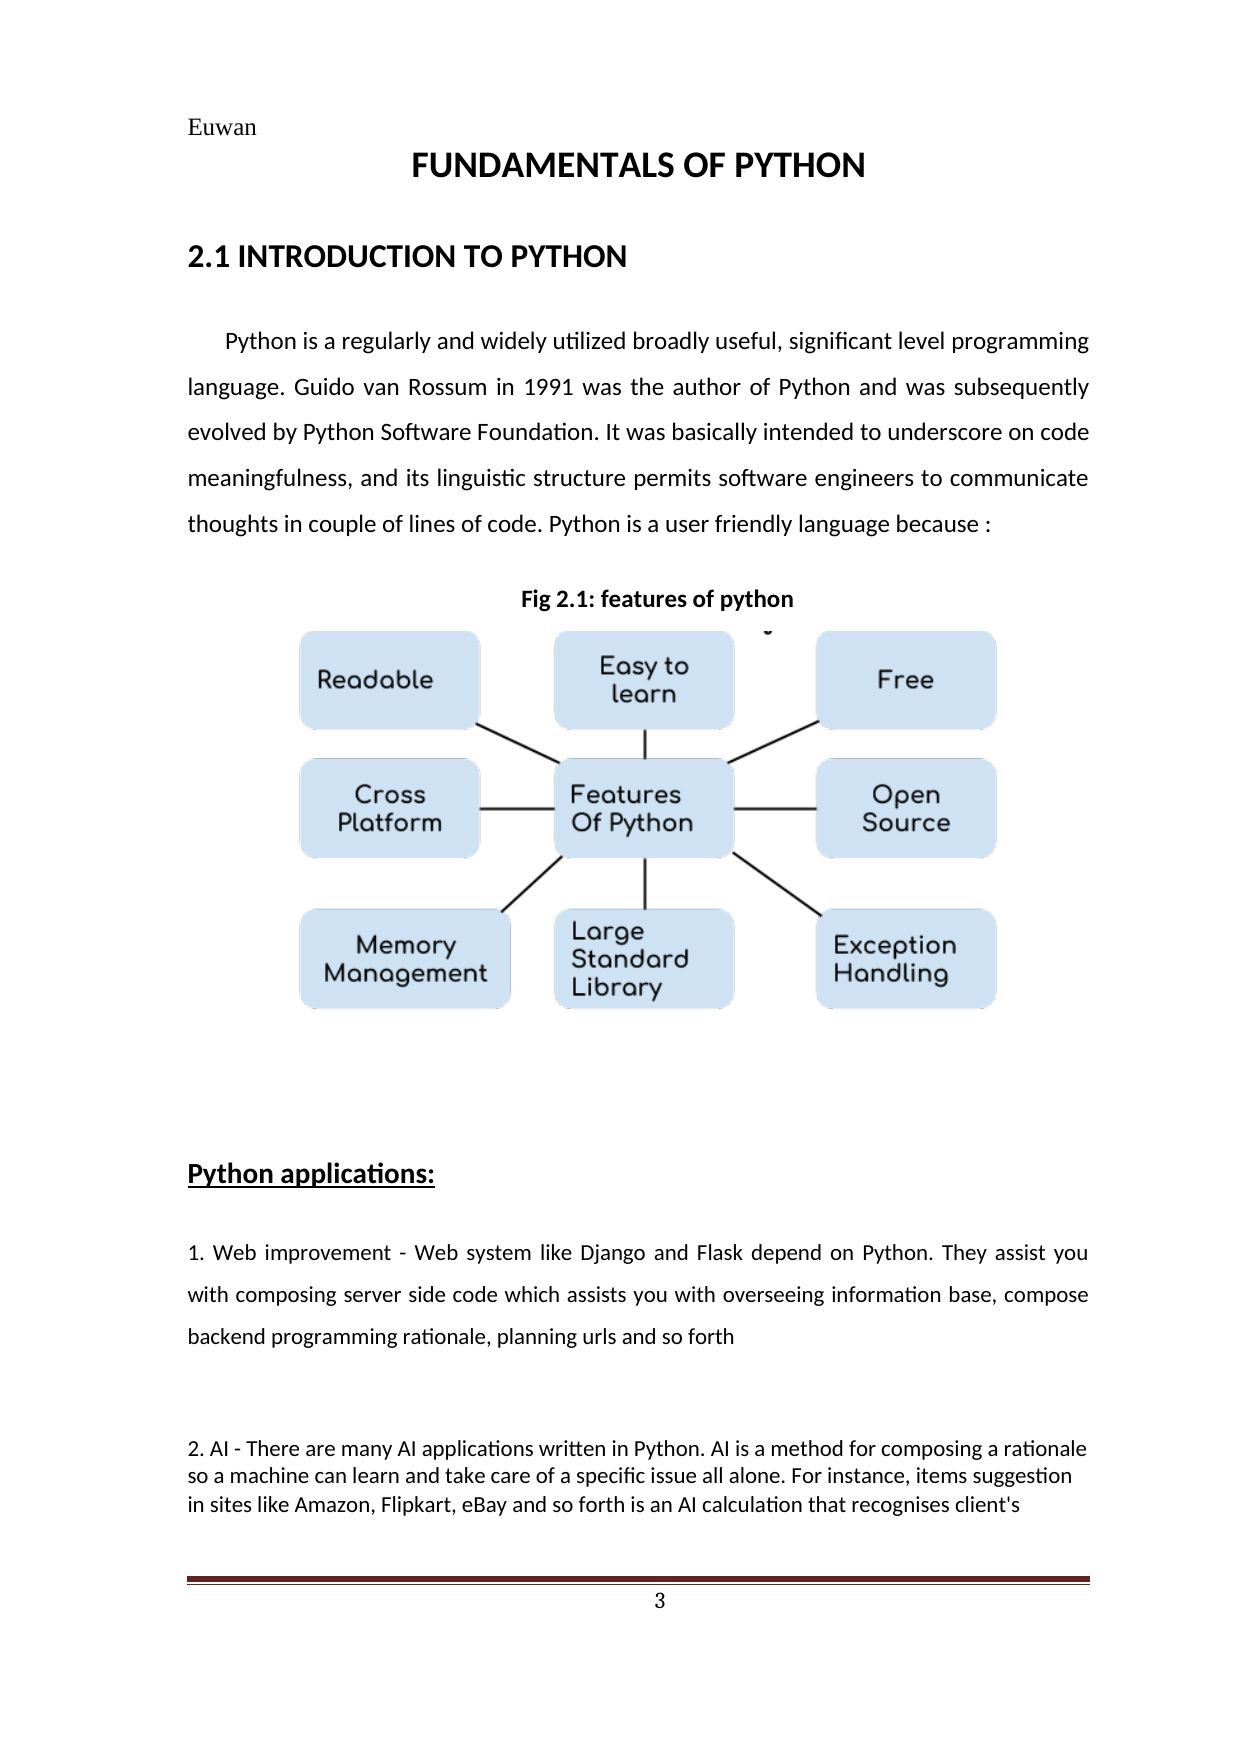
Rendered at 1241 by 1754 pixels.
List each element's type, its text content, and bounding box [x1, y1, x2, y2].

picture [263, 631, 1026, 1094]
text 1. Web improvement - Web system like Django and Flask depend on Python. They assist you with composing server side code which assists you with overseeing information base, compose backend programming rationale, planning urls and so forth [187, 1238, 1090, 1350]
text Python is a regularly and widely utilized broadly useful, significant level programming language. Guido van Rossum in 1991 was the author of Python and was subsequently evolved by Python Software Foundation. It was basically intended to underscore on code meaningfulness, and its linguistic structure permits software engineers to communicate thoughts in couple of lines of code. Python is a user friendly language because : [187, 325, 1090, 538]
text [187, 1434, 1090, 1518]
text 2.1 INTRODUCTION TO PYTHON [187, 235, 1090, 275]
text FUNDAMENTALS OF PYTHON [187, 141, 1090, 187]
text Fig 2.1: features of python [187, 583, 1090, 613]
